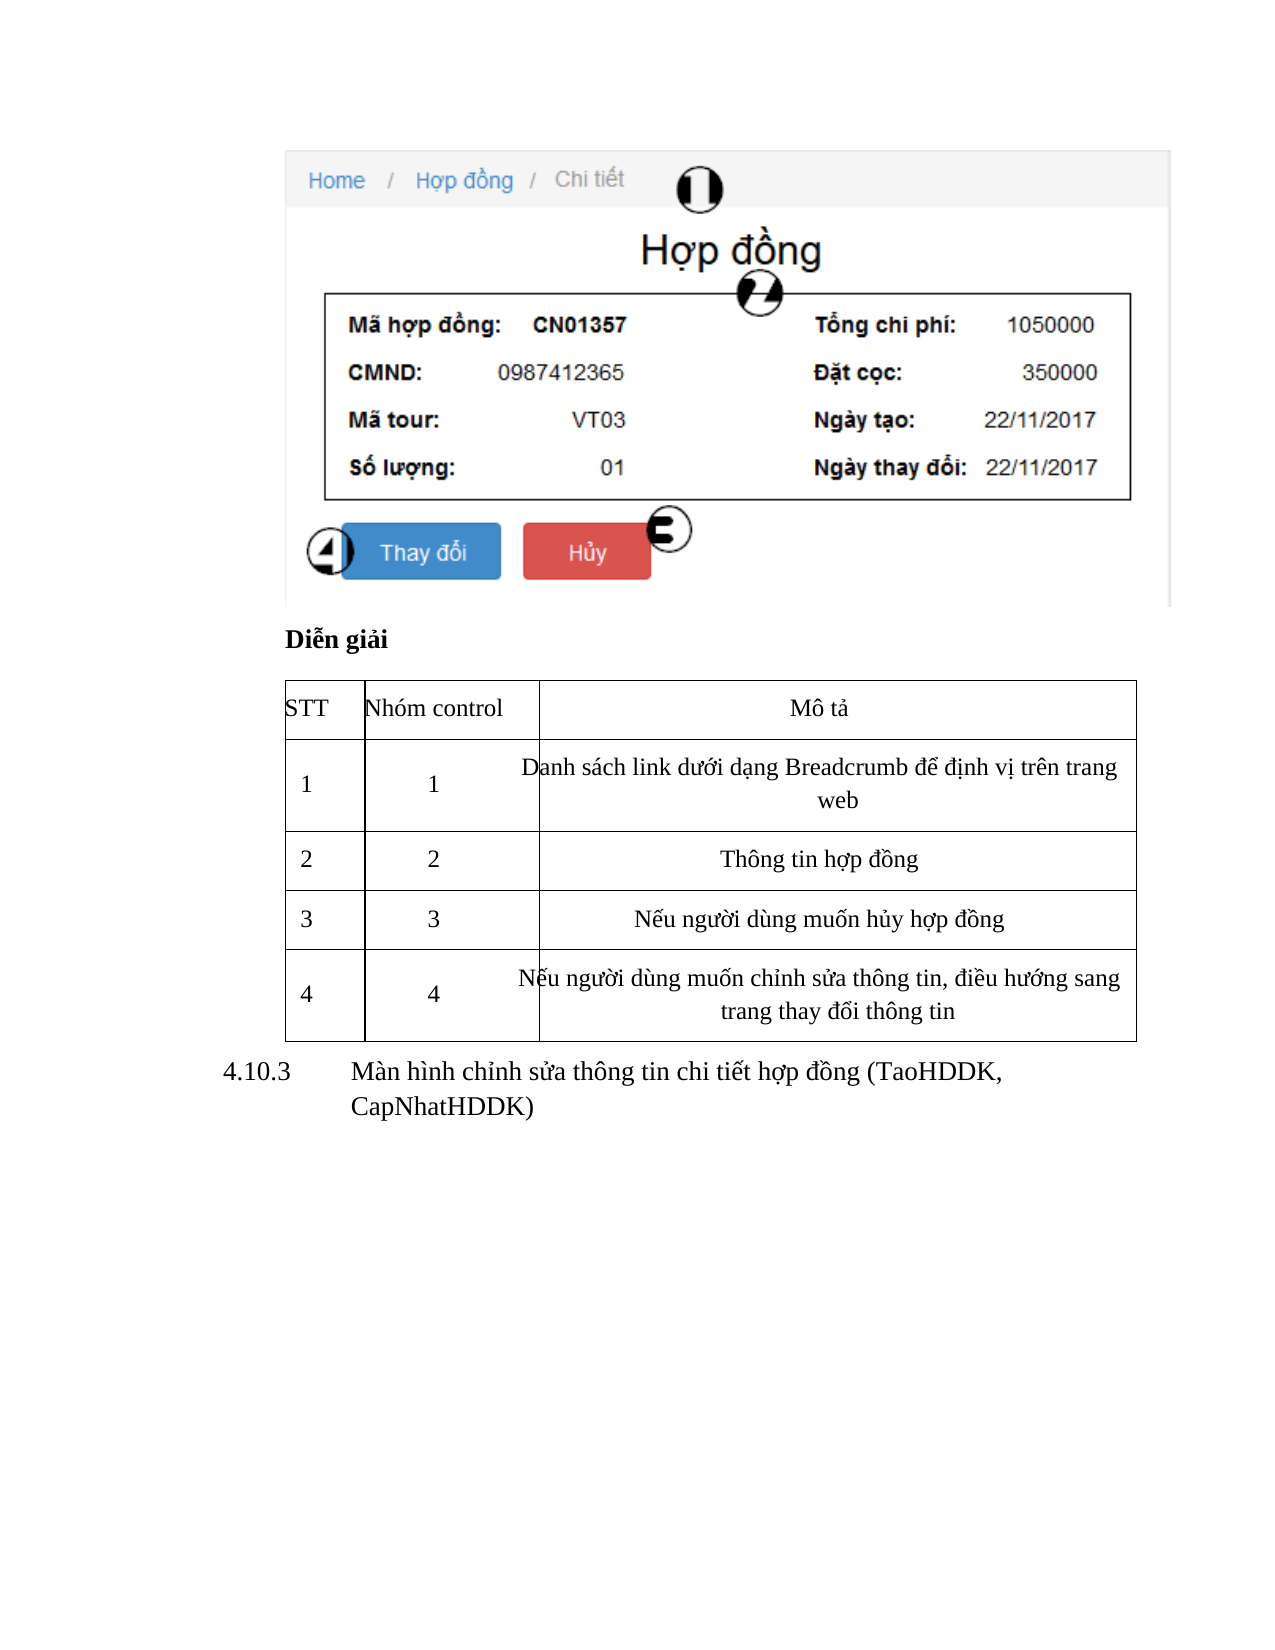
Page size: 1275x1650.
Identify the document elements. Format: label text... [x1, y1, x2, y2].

list Màn hình chỉnh sửa thông tin chi tiết hợp đồng (TaoHDDK, CapNhatHDDK) [291, 1055, 1125, 1122]
table_cell Nếu người dùng muốn chỉnh sửa thông tin, điều hướng sang trang thay đổi thông tin [540, 950, 1136, 1041]
table_cell 1 [366, 740, 539, 831]
table_cell 2 [286, 832, 364, 890]
table_cell 4 [366, 950, 539, 1041]
table_cell 3 [286, 891, 364, 949]
table_cell 4 [286, 950, 364, 1041]
picture [285, 150, 1171, 607]
table_header Nhóm control [366, 681, 539, 739]
table_cell Thông tin hợp đồng [540, 832, 1136, 890]
list Diễn giải [285, 623, 1125, 654]
table_cell Nếu người dùng muốn hủy hợp đồng [540, 891, 1136, 949]
table_cell 2 [366, 832, 539, 890]
table_header STT [286, 681, 364, 739]
table_cell 1 [286, 740, 364, 831]
table_cell Danh sách link dưới dạng Breadcrumb để định vị trên trang web [540, 740, 1136, 831]
table_cell 3 [366, 891, 539, 949]
table_header Mô tả [540, 681, 1136, 739]
